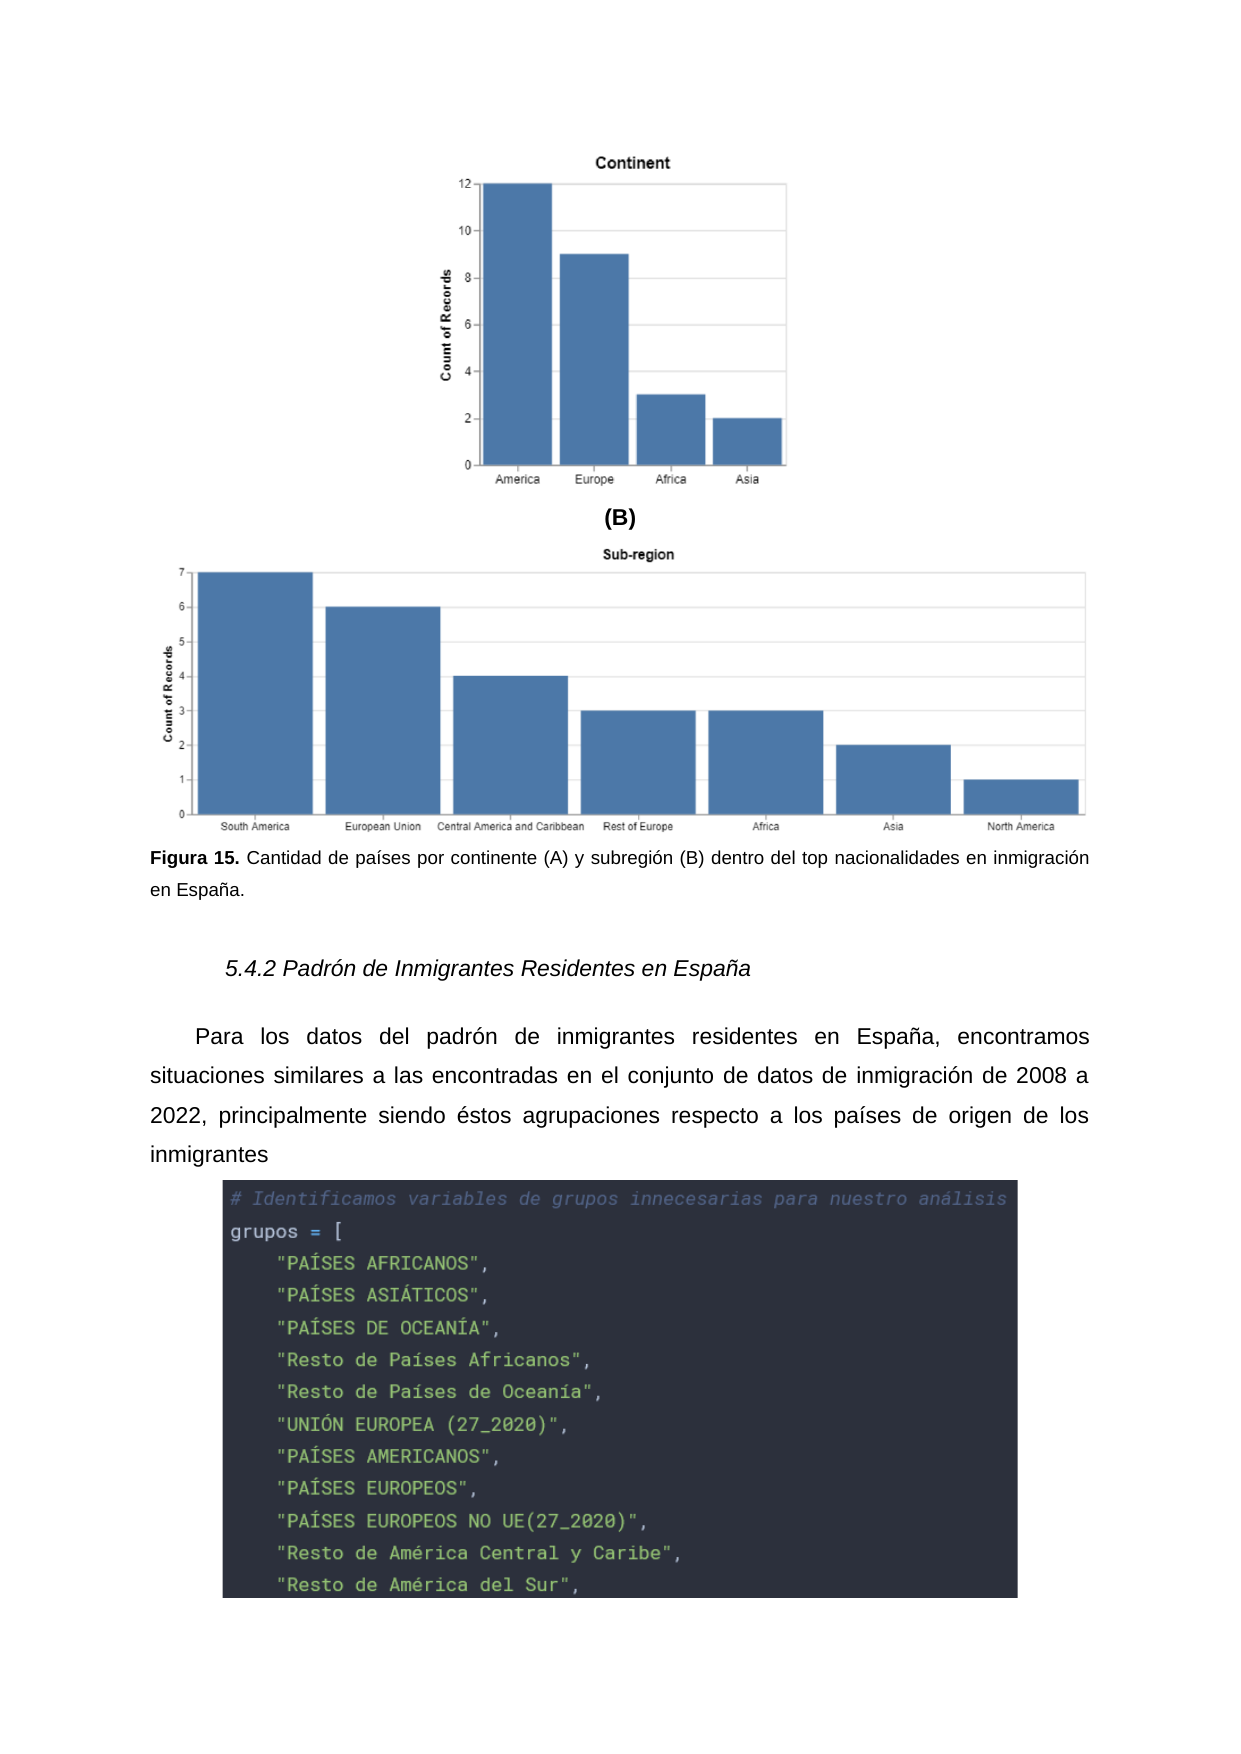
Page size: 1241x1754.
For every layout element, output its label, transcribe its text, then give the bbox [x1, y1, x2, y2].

picture [431, 150, 810, 491]
picture [150, 543, 1089, 836]
subtitle 5.4.2 Padrón de Inmigrantes Residentes en España [150, 955, 1090, 981]
text (B) [150, 504, 1090, 531]
picture [222, 1180, 1018, 1598]
text Para los datos del padrón de inmigrantes residentes en España, encontramos situaciones similares a las encontradas en el conjunto de datos de inmigración de 2008 a 2022, principalmente siendo éstos agrupaciones respecto a los países de origen de los inmigrantes [150, 1023, 1090, 1167]
